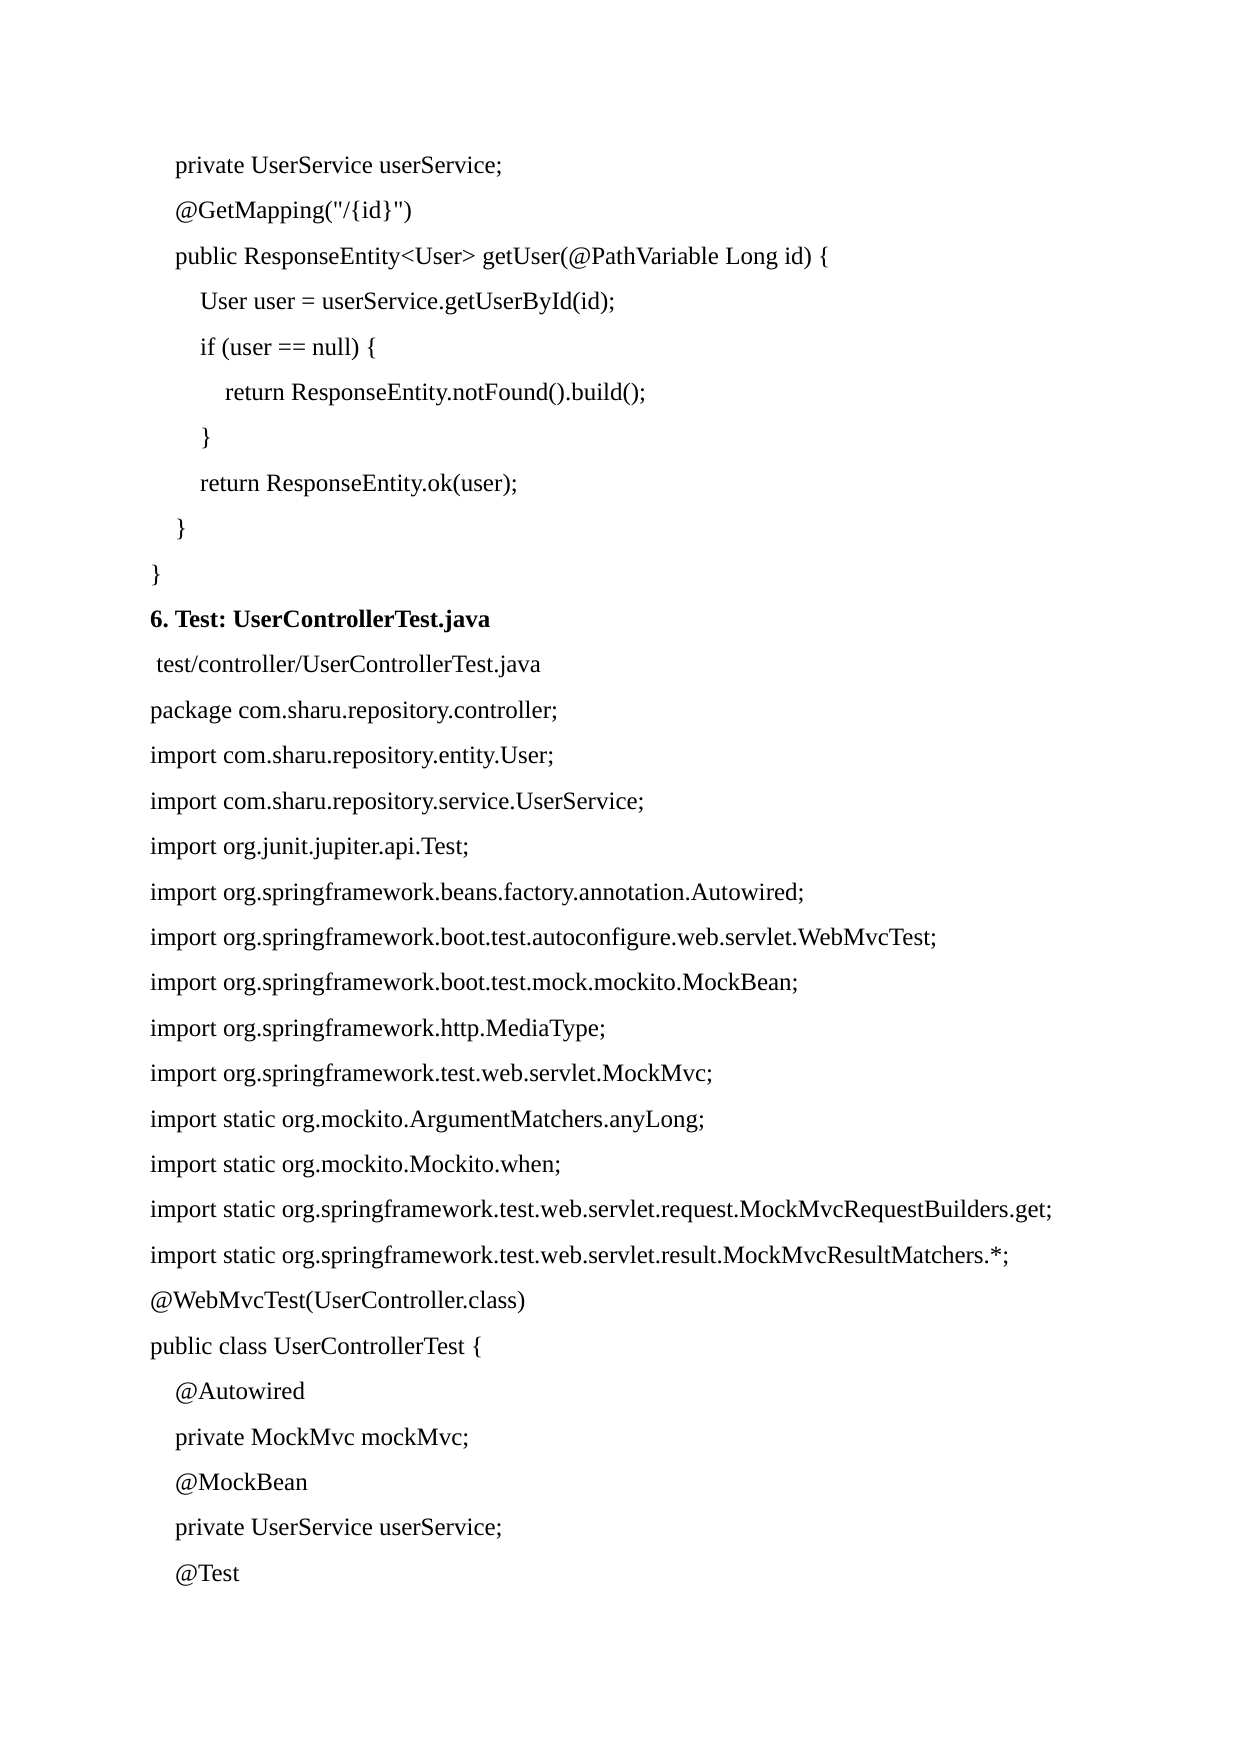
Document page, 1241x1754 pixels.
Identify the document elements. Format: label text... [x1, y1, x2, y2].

text import org.springframework.boot.test.autoconfigure.web.servlet.WebMvcTest; [150, 922, 1090, 951]
text import static org.mockito.Mockito.when; [150, 1149, 1090, 1178]
text test/controller/UserControllerTest.java [150, 649, 1090, 678]
text @Autowired [150, 1376, 1090, 1405]
text return ResponseEntity.notFound().build(); [150, 377, 1090, 406]
text public ResponseEntity<User> getUser(@PathVariable Long id) { [150, 241, 1090, 269]
text } [150, 513, 1090, 542]
text private UserService userService; [150, 150, 1090, 179]
text import org.springframework.http.MediaType; [150, 1013, 1090, 1042]
text @Test [150, 1558, 1090, 1587]
text package com.sharu.repository.controller; [150, 695, 1090, 724]
text @GetMapping("/{id}") [150, 195, 1090, 224]
text private UserService userService; [150, 1512, 1090, 1541]
text import org.springframework.beans.factory.annotation.Autowired; [150, 877, 1090, 905]
text User user = userService.getUserById(id); [150, 286, 1090, 315]
text import org.springframework.boot.test.mock.mockito.MockBean; [150, 967, 1090, 996]
text @MockBean [150, 1467, 1090, 1496]
text private MockMvc mockMvc; [150, 1422, 1090, 1450]
text import com.sharu.repository.entity.User; [150, 740, 1090, 769]
text } [150, 559, 1090, 587]
text import com.sharu.repository.service.UserService; [150, 786, 1090, 814]
text import static org.springframework.test.web.servlet.result.MockMvcResultMatchers.*; [150, 1240, 1090, 1269]
text } [150, 422, 1090, 451]
text return ResponseEntity.ok(user); [150, 468, 1090, 497]
text if (user == null) { [150, 332, 1090, 360]
text import static org.springframework.test.web.servlet.request.MockMvcRequestBuilders.get; [150, 1194, 1090, 1223]
text public class UserControllerTest { [150, 1331, 1090, 1359]
text import org.springframework.test.web.servlet.MockMvc; [150, 1058, 1090, 1087]
text 6. Test: UserControllerTest.java [150, 604, 1090, 633]
text @WebMvcTest(UserController.class) [150, 1285, 1090, 1314]
text import org.junit.jupiter.api.Test; [150, 831, 1090, 860]
text import static org.mockito.ArgumentMatchers.anyLong; [150, 1104, 1090, 1132]
